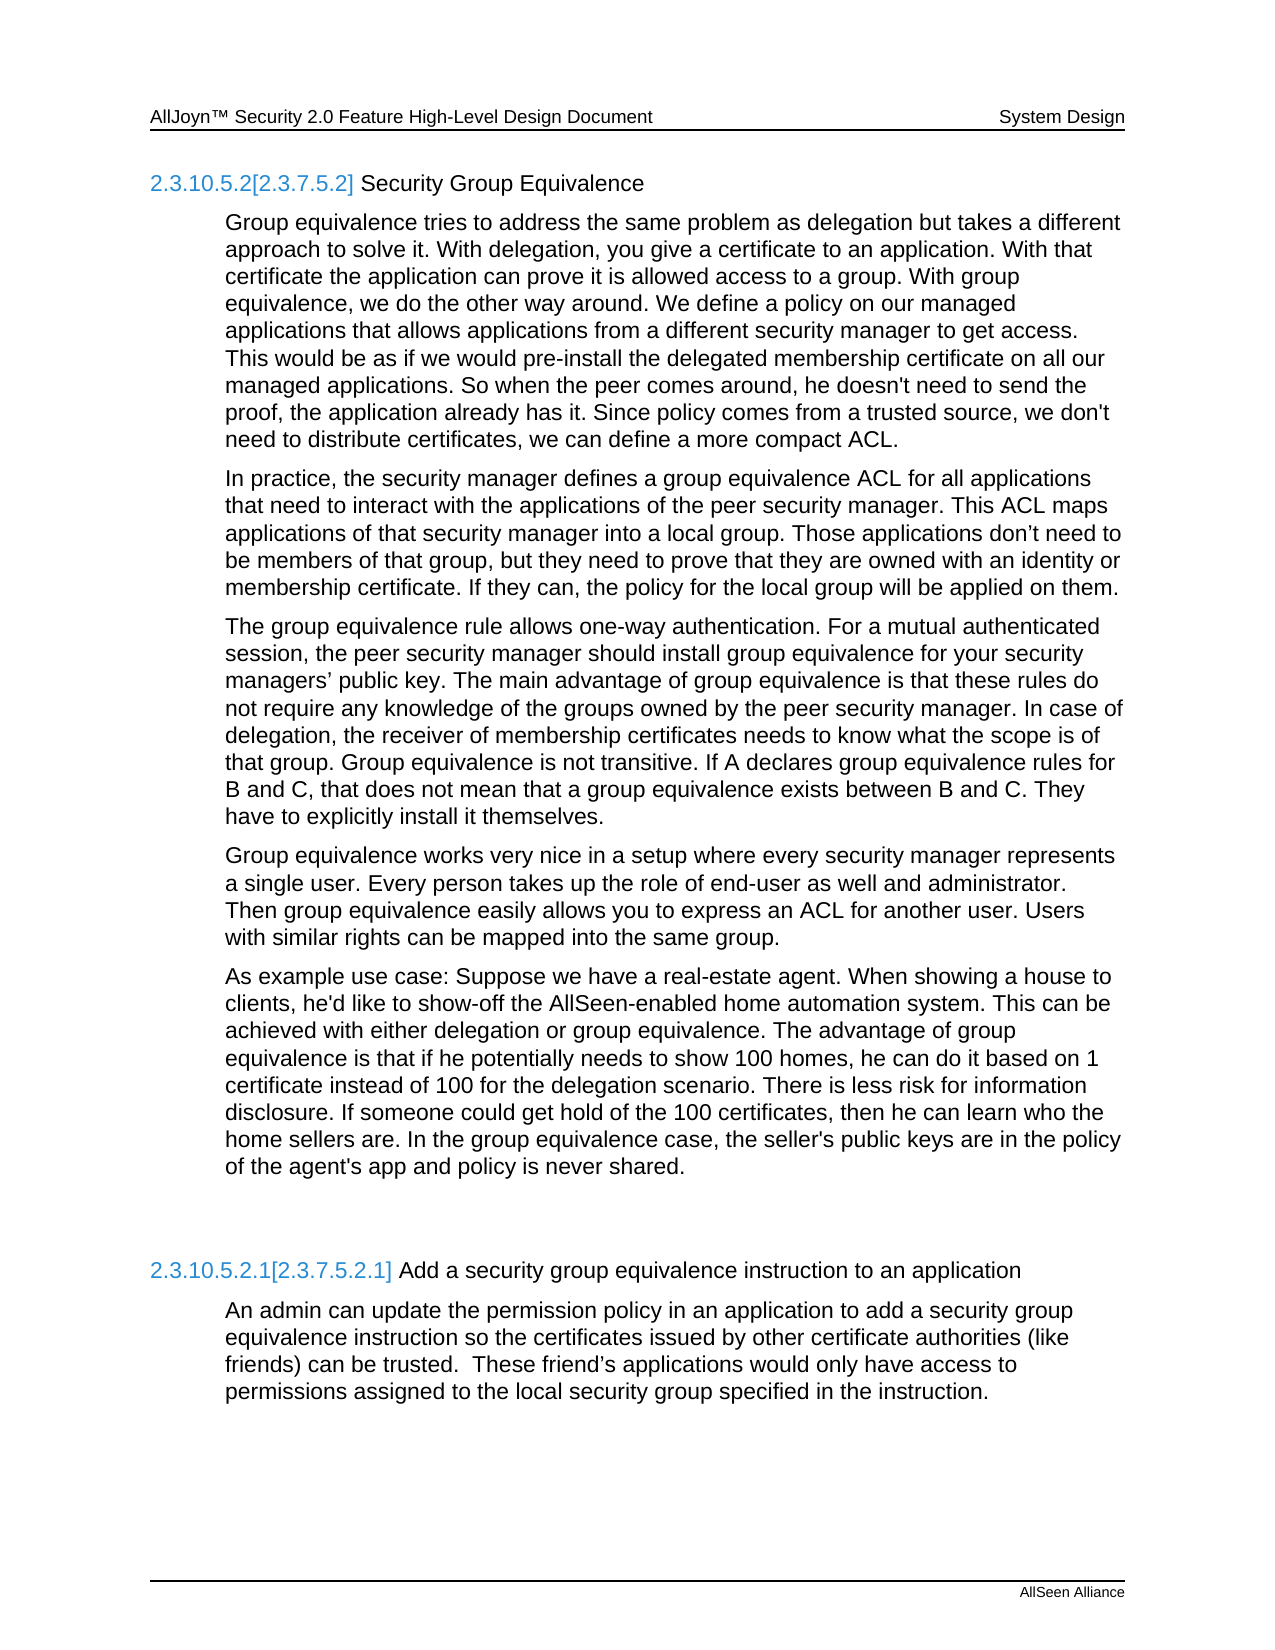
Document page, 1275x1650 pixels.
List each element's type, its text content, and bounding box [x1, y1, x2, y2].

text In practice, the security manager defines a group equivalence ACL for all applications that need to interact with the applications of the peer security manager. This ACL maps applications of that security manager into a local group. Those applications don’t need to be members of that group, but they need to prove that they are owned with an identity or membership certificate. If they can, the policy for the local group will be applied on them. [225, 464, 1125, 600]
subtitle Security Group Equivalence [150, 169, 1125, 196]
subtitle Add a security group equivalence instruction to an application [150, 1256, 1125, 1283]
text Group equivalence works very nice in a setup where every security manager represents a single user. Every person takes up the role of end-user as well and administrator. Then group equivalence easily allows you to express an ACL for another user. Users with similar rights can be mapped into the same group. [225, 842, 1125, 950]
text Group equivalence tries to address the same problem as delegation but takes a different approach to solve it. With delegation, you give a certificate to an application. With that certificate the application can prove it is allowed access to a group. With group equivalence, we do the other way around. We define a policy on our managed applications that allows applications from a different security manager to get access. This would be as if we would pre-install the delegated membership certificate on all our managed applications. So when the peer comes around, he doesn't need to send the proof, the application already has it. Since policy comes from a trusted source, we don't need to distribute certificates, we can define a more compact ACL. [225, 208, 1125, 452]
text The group equivalence rule allows one-way authentication. For a mutual authenticated session, the peer security manager should install group equivalence for your security managers’ public key. The main advantage of group equivalence is that these rules do not require any knowledge of the groups owned by the peer security manager. In case of delegation, the receiver of membership certificates needs to know what the scope is of that group. Group equivalence is not transitive. If A declares group equivalence rules for B and C, that does not mean that a group equivalence exists between B and C. They have to explicitly install it themselves. [225, 612, 1125, 829]
text As example use case: Suppose we have a real-estate agent. When showing a house to clients, he'd like to show-off the AllSeen-enabled home automation system. This can be achieved with either delegation or group equivalence. The advantage of group equivalence is that if he potentially needs to show 100 homes, he can do it based on 1 certificate instead of 100 for the delegation scenario. There is less risk for information disclosure. If someone could get hold of the 100 certificates, then he can learn who the home sellers are. In the group equivalence case, the seller's public keys are in the policy of the agent's app and policy is never shared. [225, 962, 1125, 1179]
text An admin can update the permission policy in an application to add a security group equivalence instruction so the certificates issued by other certificate authorities (like friends) can be trusted. These friend’s applications would only have access to permissions assigned to the local security group specified in the instruction. [225, 1296, 1125, 1404]
